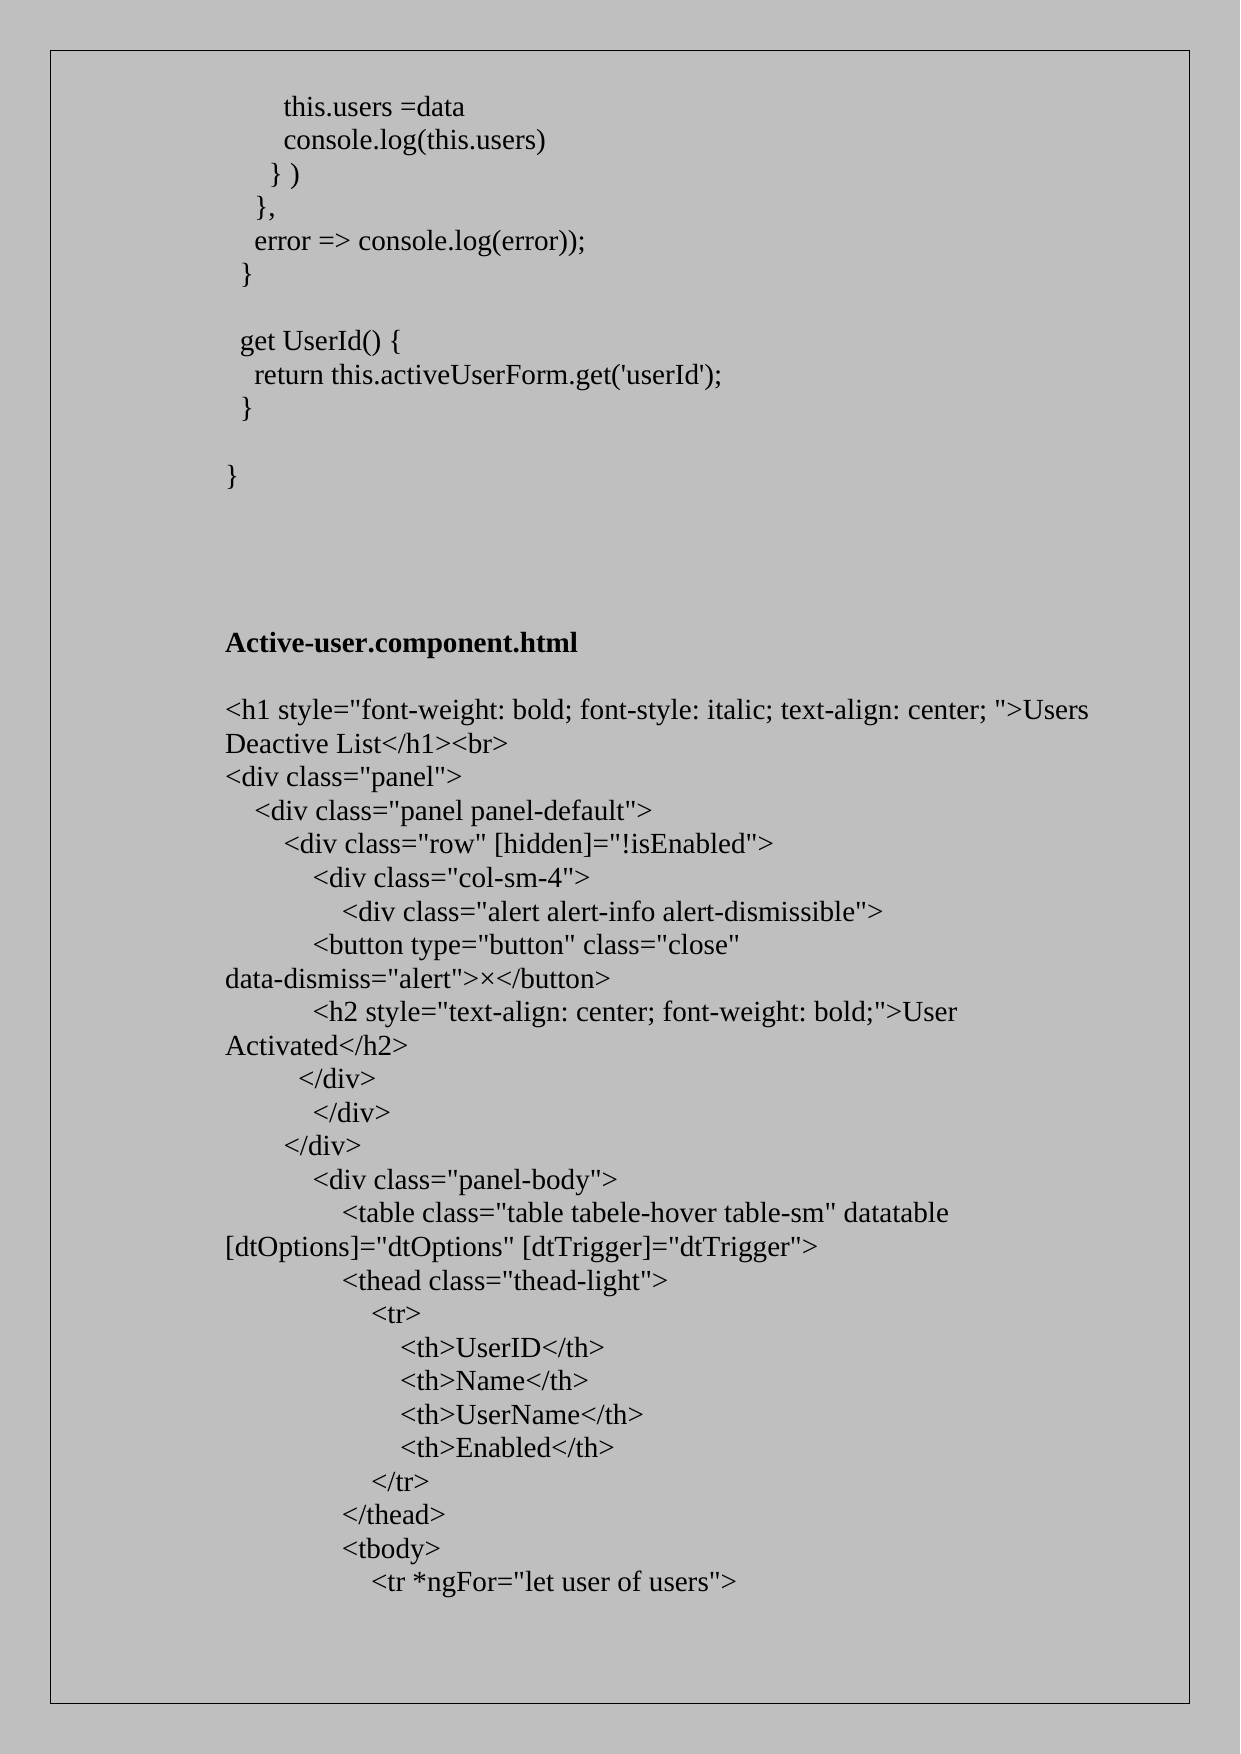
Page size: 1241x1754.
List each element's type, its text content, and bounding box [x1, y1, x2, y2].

text Active-user.component.html [225, 625, 1090, 659]
text } [225, 391, 1090, 424]
text get UserId() { [225, 323, 1090, 357]
text <th>UserID</th> [225, 1330, 1090, 1363]
text <div class="panel"> [225, 759, 1090, 793]
text </tr> [225, 1464, 1090, 1497]
text return this.activeUserForm.get('userId'); [225, 357, 1090, 391]
text <div class="panel panel-default"> [225, 793, 1090, 827]
text <div class="col-sm-4"> [225, 860, 1090, 894]
text </div> [225, 1128, 1090, 1162]
text <div class="panel-body"> [225, 1162, 1090, 1196]
text <th>UserName</th> [225, 1397, 1090, 1430]
text <div class="row" [hidden]="!isEnabled"> [225, 827, 1090, 860]
text </div> [225, 1061, 1090, 1095]
text } [225, 458, 1090, 491]
text <h1 style="font-weight: bold; font-style: italic; text-align: center; ">Users Deactive List</h1><br> [225, 692, 1090, 759]
text </thead> [225, 1497, 1090, 1531]
text <tbody> [225, 1531, 1090, 1564]
text }, [225, 189, 1090, 223]
text <table class="table tabele-hover table-sm" datatable [dtOptions]="dtOptions" [dtTrigger]="dtTrigger"> [225, 1196, 1090, 1263]
text console.log(this.users) [225, 122, 1090, 156]
text <h2 style="text-align: center; font-weight: bold;">User Activated</h2> [225, 994, 1090, 1061]
text <thead class="thead-light"> [225, 1263, 1090, 1296]
text <tr *ngFor="let user of users"> [225, 1564, 1090, 1598]
text <tr> [225, 1296, 1090, 1330]
text </div> [225, 1095, 1090, 1128]
text } [225, 256, 1090, 290]
text <div class="alert alert-info alert-dismissible"> [225, 894, 1090, 927]
text error => console.log(error)); [225, 223, 1090, 256]
text } ) [225, 156, 1090, 189]
text <th>Name</th> [225, 1363, 1090, 1397]
text <th>Enabled</th> [225, 1430, 1090, 1464]
text this.users =data [225, 89, 1090, 122]
text <button type="button" class="close" data-dismiss="alert">×</button> [225, 927, 1090, 994]
